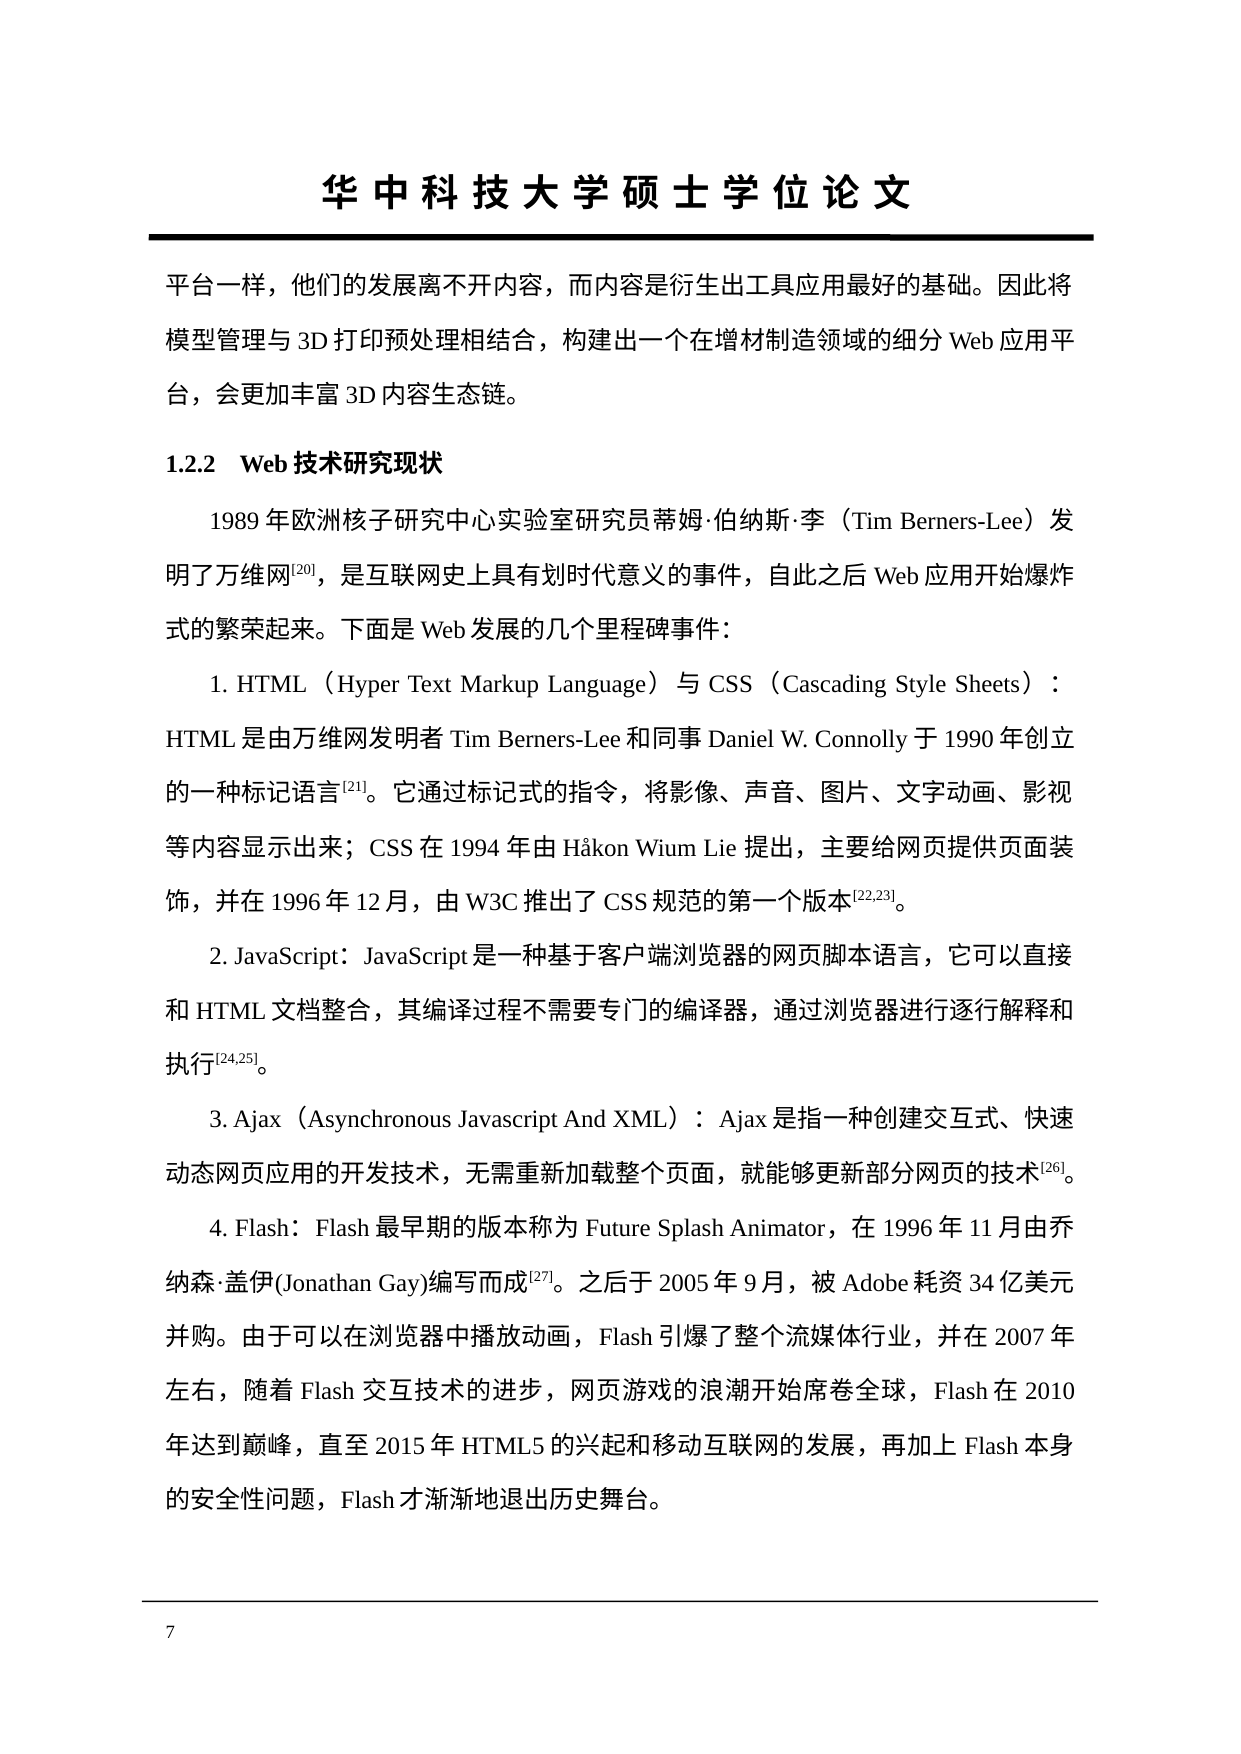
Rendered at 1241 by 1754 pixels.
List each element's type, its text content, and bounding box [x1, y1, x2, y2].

subtitle Web技术研究现状 [165, 443, 1075, 480]
text 1. HTML（Hyper Text Markup Language）与CSS（Cascading Style Sheets）：HTML是由万维网发明者Tim Berners-Lee和同事Daniel W. Connolly于1990年创立的一种标记语言[21]。它通过标记式的指令，将影像、声音、图片、文字动画、影视等内容显示出来；CSS在1994 年由Håkon Wium Lie 提出，主要给网页提供页面装饰，并在1996年12月，由W3C推出了CSS规范的第一个版本[22,23]。 [165, 664, 1075, 918]
text 平台一样，他们的发展离不开内容，而内容是衍生出工具应用最好的基础。因此将模型管理与3D打印预处理相结合，构建出一个在增材制造领域的细分Web应用平台，会更加丰富3D内容生态链。 [165, 266, 1075, 411]
text 2. JavaScript：JavaScript是一种基于客户端浏览器的网页脚本语言，它可以直接和HTML文档整合，其编译过程不需要专门的编译器，通过浏览器进行逐行解释和执行[24,25]。 [165, 936, 1075, 1081]
text 3. Ajax（Asynchronous Javascript And XML）：Ajax是指一种创建交互式、快速动态网页应用的开发技术，无需重新加载整个页面，就能够更新部分网页的技术[26]。 [165, 1099, 1075, 1189]
text 4. Flash：Flash最早期的版本称为Future Splash Animator，在1996年11月由乔纳森·盖伊(Jonathan Gay)编写而成[27]。之后于2005年9月，被Adobe耗资34亿美元并购。由于可以在浏览器中播放动画，Flash引爆了整个流媒体行业，并在2007年左右，随着Flash 交互技术的进步，网页游戏的浪潮开始席卷全球，Flash在2010年达到巅峰，直至2015年HTML5的兴起和移动互联网的发展，再加上Flash本身的安全性问题，Flash才渐渐地退出历史舞台。 [165, 1208, 1075, 1516]
text 1989年欧洲核子研究中心实验室研究员蒂姆·伯纳斯·李（Tim Berners-Lee）发明了万维网[20]，是互联网史上具有划时代意义的事件，自此之后Web应用开始爆炸式的繁荣起来。下面是Web发展的几个里程碑事件： [165, 501, 1075, 646]
